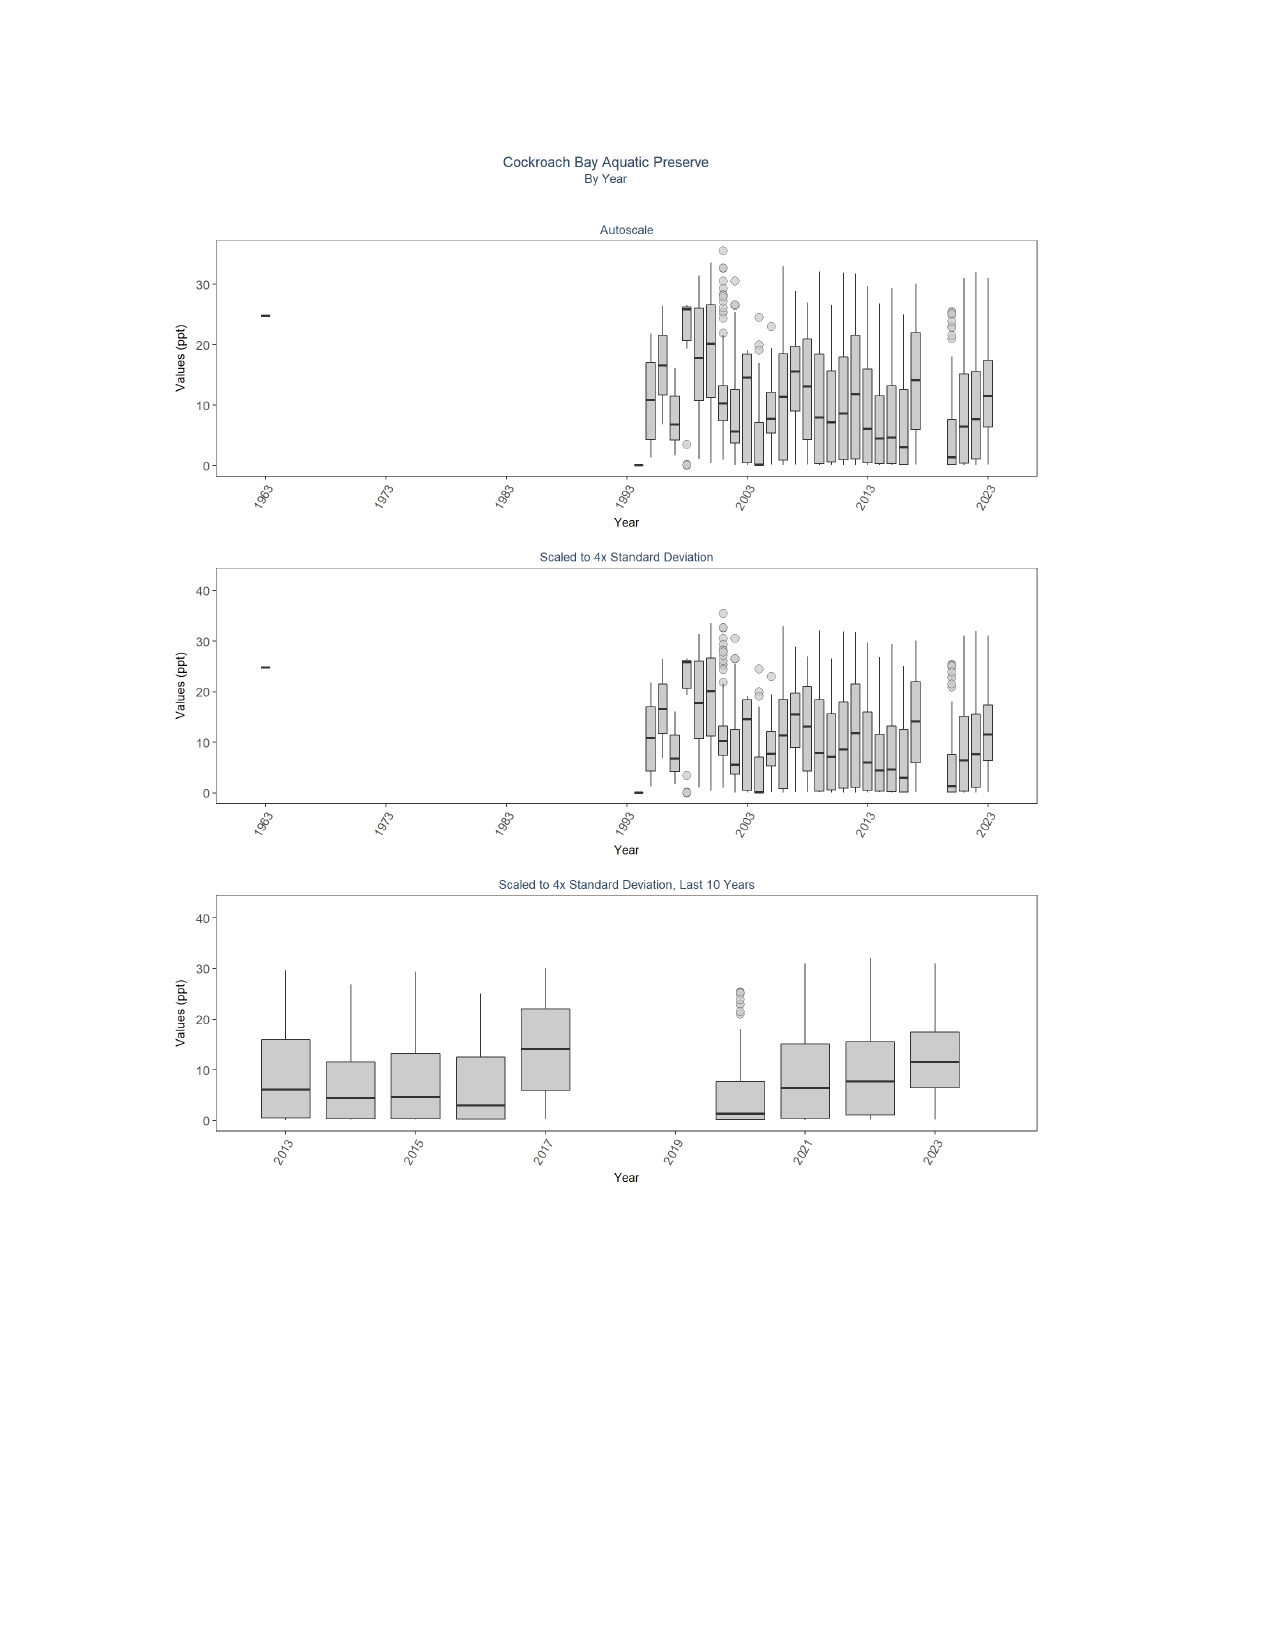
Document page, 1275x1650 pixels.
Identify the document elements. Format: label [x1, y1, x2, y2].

picture [168, 150, 1044, 1200]
